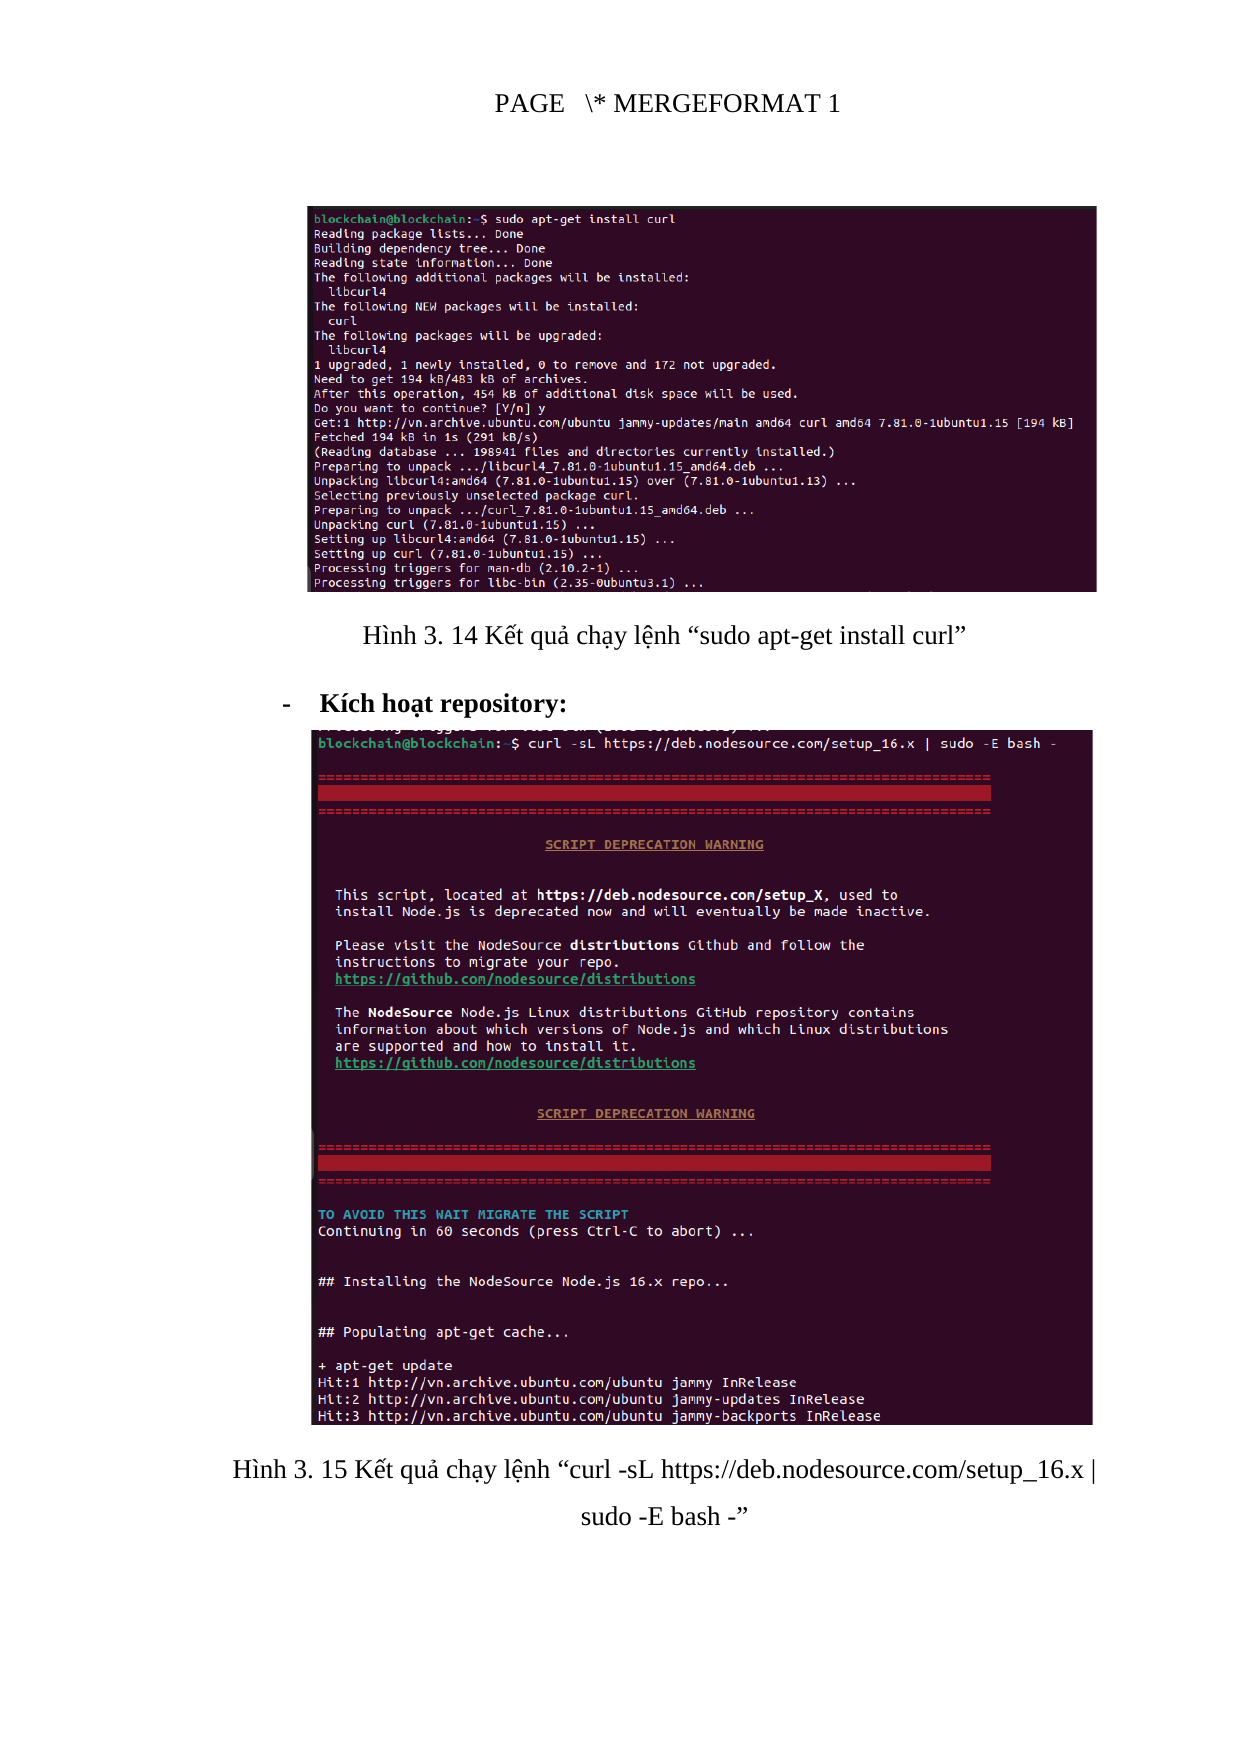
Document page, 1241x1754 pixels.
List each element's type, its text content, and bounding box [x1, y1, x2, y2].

text Hình 3. 15 Kết quả chạy lệnh “curl -sL https://deb.nodesource.com/setup_16.x | sudo -E bash -” [207, 1453, 1122, 1531]
picture [311, 730, 1093, 1425]
picture [307, 206, 1097, 592]
text Hình 3. 14 Kết quả chạy lệnh “sudo apt-get install curl” [207, 619, 1122, 650]
list Kích hoạt repository: [282, 687, 1122, 718]
